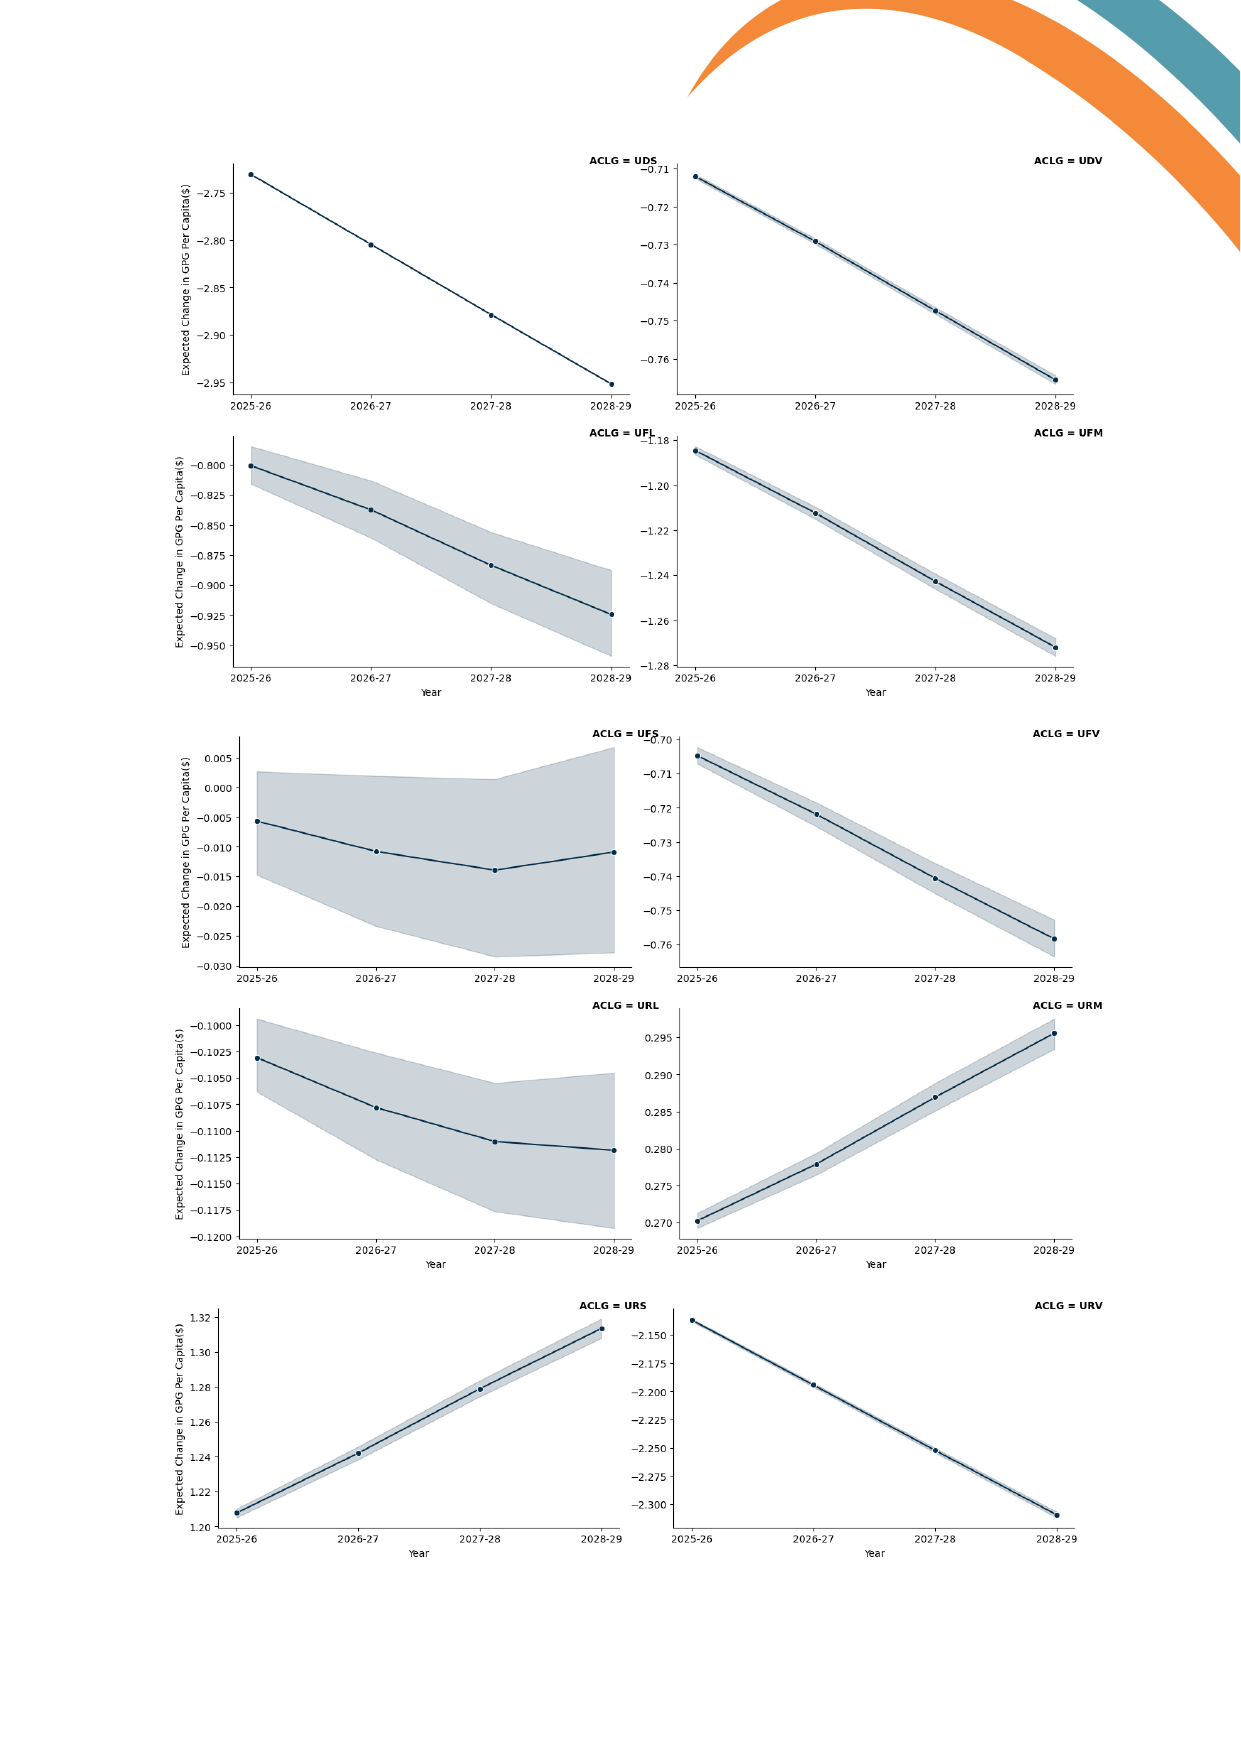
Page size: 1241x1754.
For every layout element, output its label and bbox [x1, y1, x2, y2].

picture [19, 0, 1241, 704]
picture [168, 1294, 1109, 1565]
picture [168, 722, 1109, 1276]
